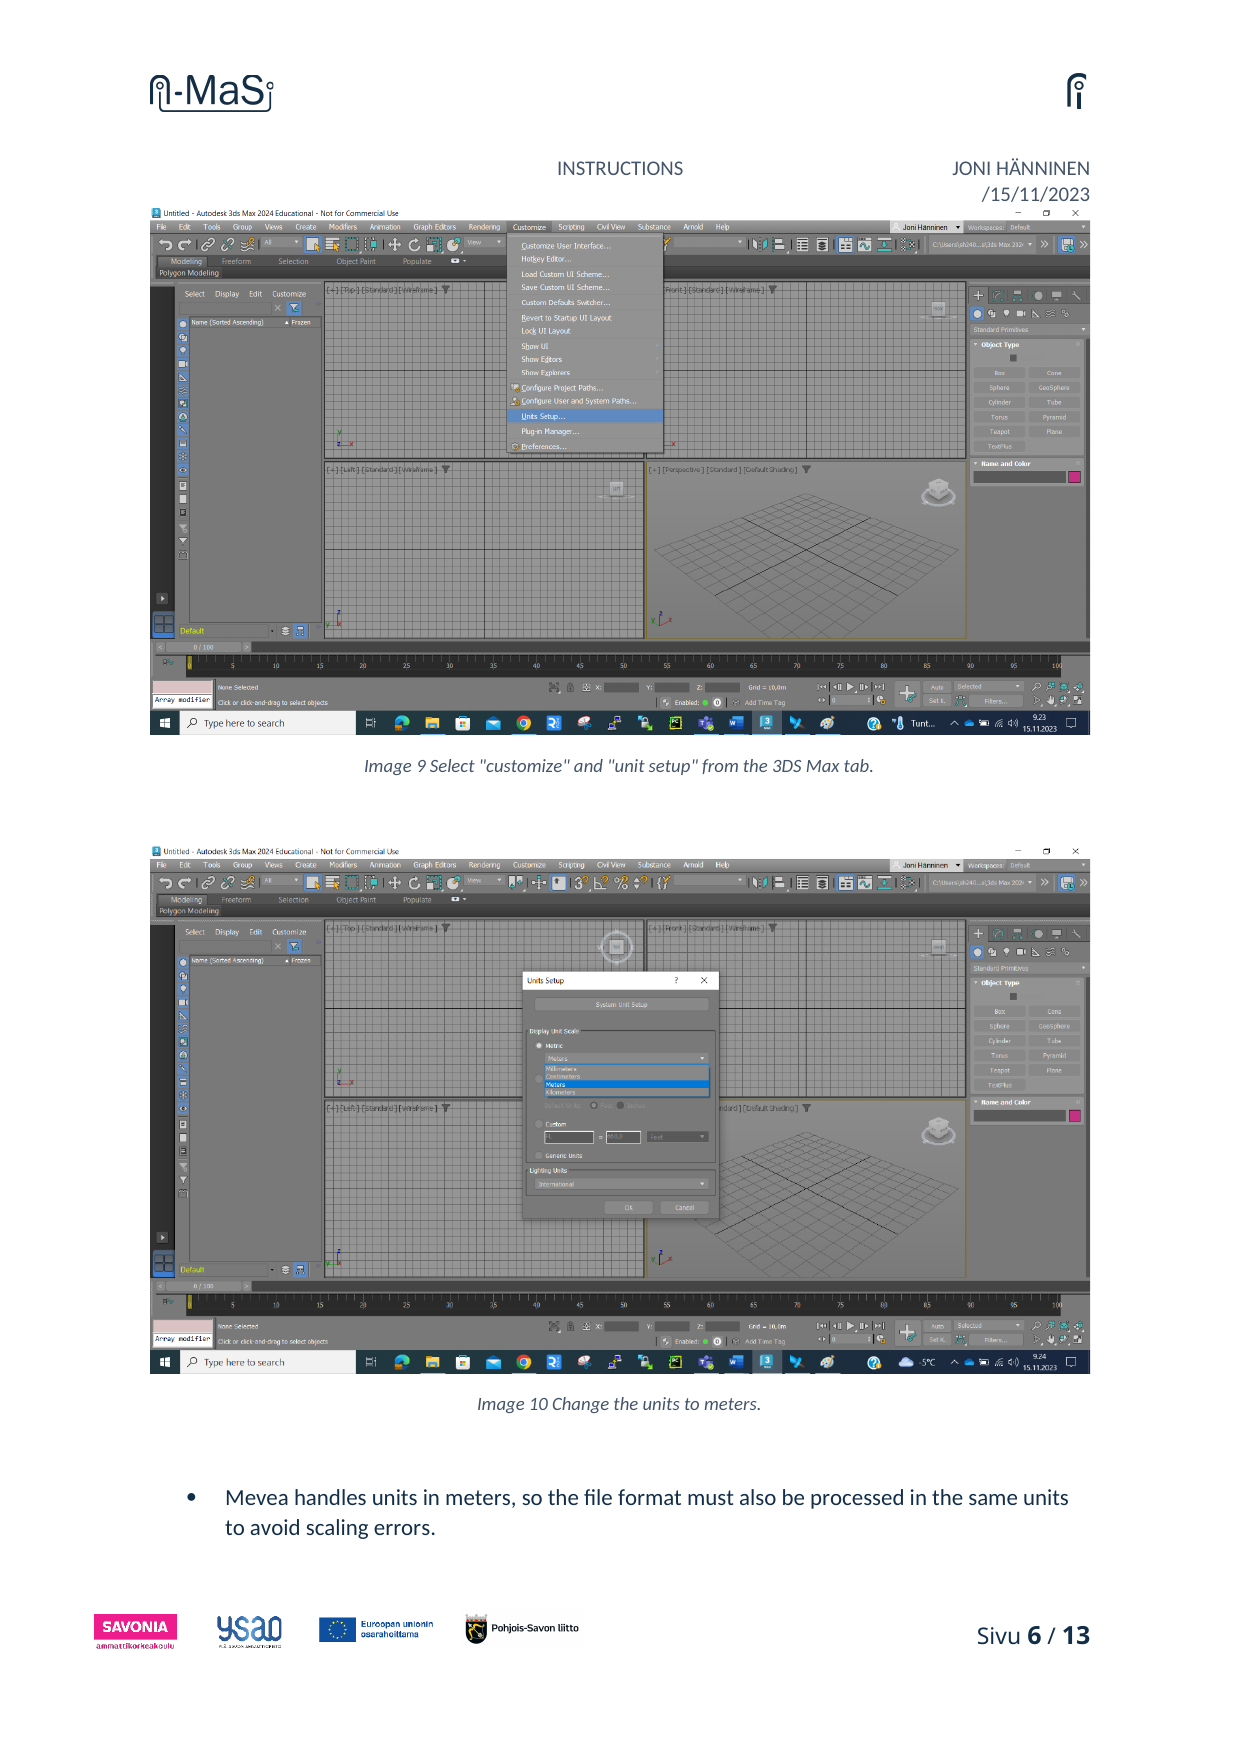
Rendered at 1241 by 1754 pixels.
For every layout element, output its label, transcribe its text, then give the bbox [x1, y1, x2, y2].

picture [150, 844, 1091, 1374]
picture [217, 1616, 282, 1648]
list Mevea handles units in meters, so the file format must also be processed in the same units to avoid scaling errors. [187, 1483, 1090, 1541]
picture [306, 1610, 446, 1652]
picture [150, 206, 1091, 735]
picture [1067, 73, 1087, 108]
text Image 9 Select "customize" and "unit setup" from the 3DS Max tab. [150, 754, 1090, 777]
picture [461, 1609, 584, 1648]
picture [150, 75, 274, 112]
picture [92, 1613, 178, 1649]
text Image 10 Change the units to meters. [150, 1392, 1090, 1415]
